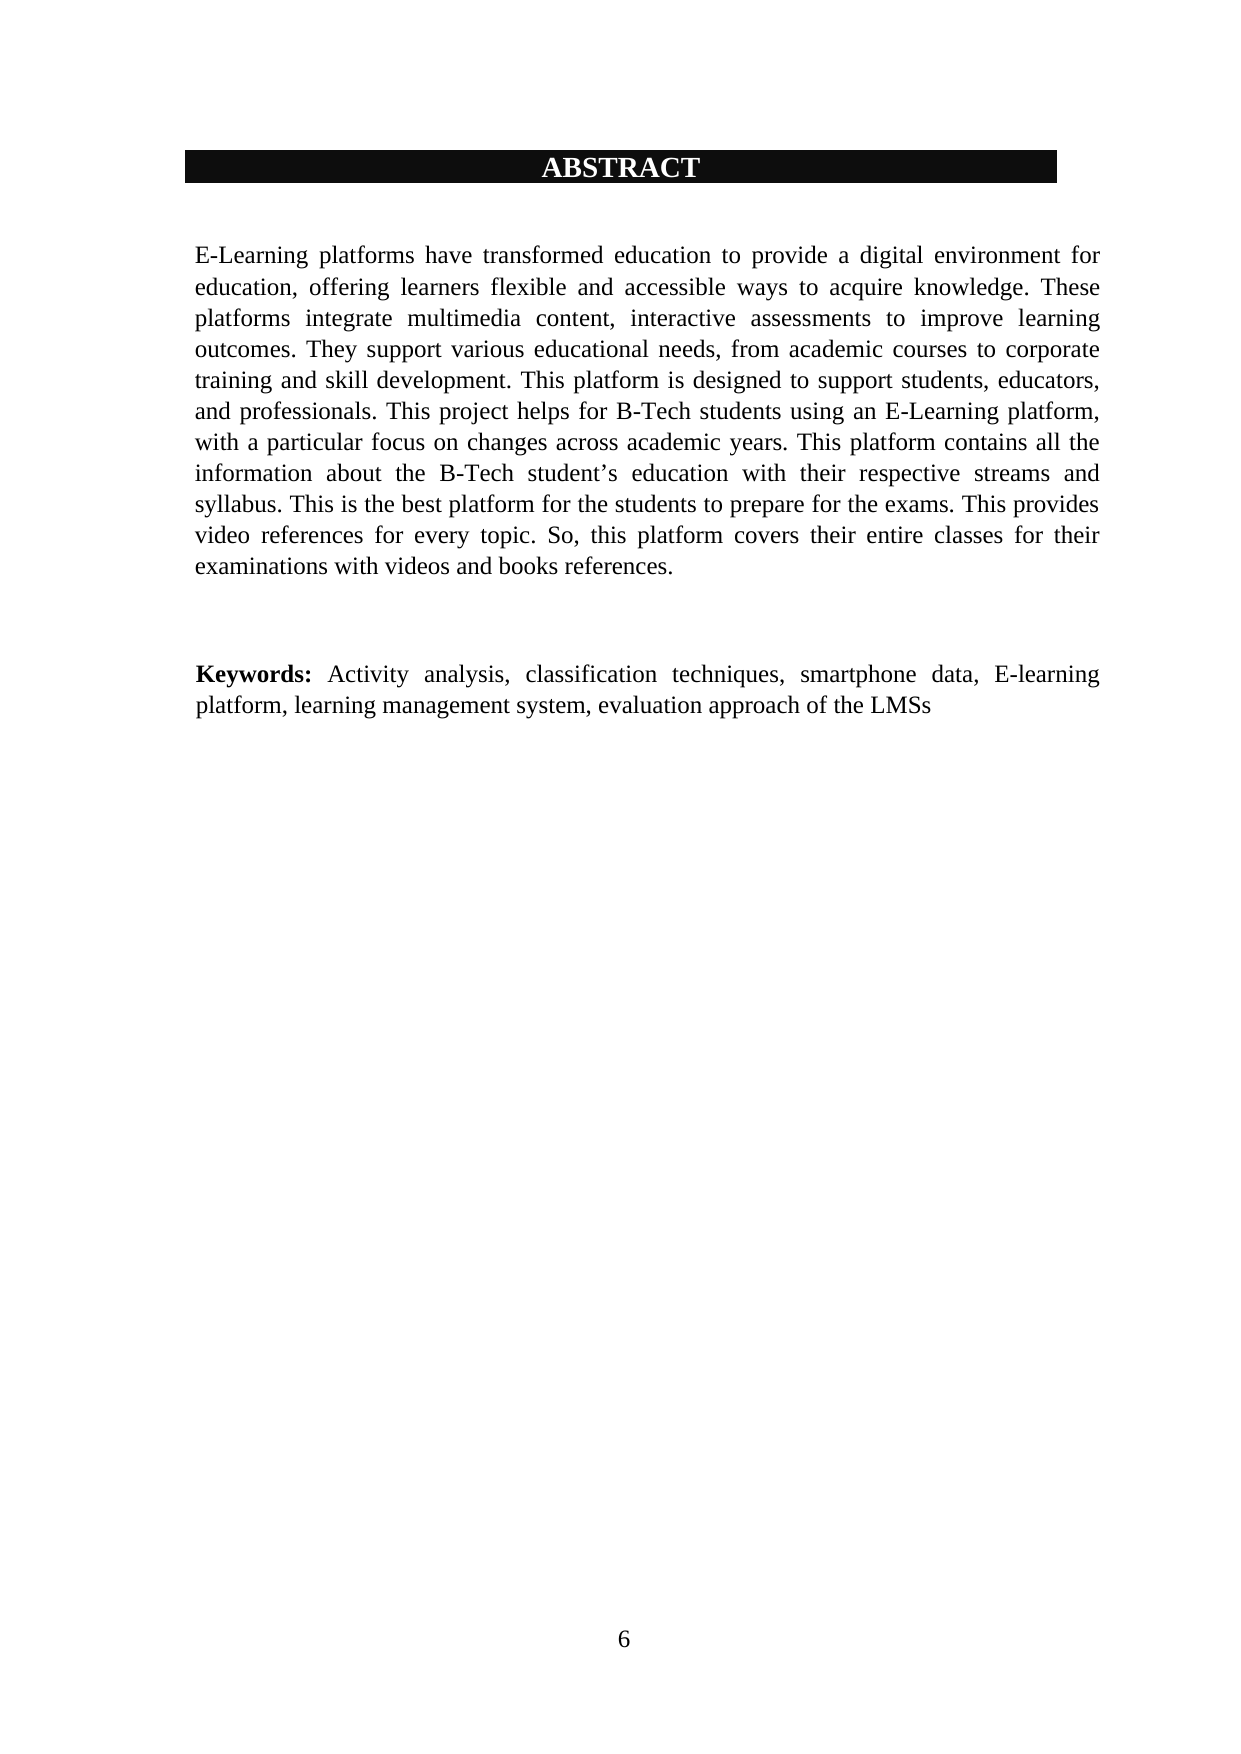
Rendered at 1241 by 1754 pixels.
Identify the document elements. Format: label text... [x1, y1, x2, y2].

text Keywords: Activity analysis, classification techniques, smartphone data, E-learning platform, learning management system, evaluation approach of the LMSs [196, 659, 1100, 718]
text E-Learning platforms have transformed education to provide a digital environment for education, offering learners flexible and accessible ways to acquire knowledge. These platforms integrate multimedia content, interactive assessments to improve learning outcomes. They support various educational needs, from academic courses to corporate training and skill development. This platform is designed to support students, educators, and professionals. This project helps for B-Tech students using an E-Learning platform, with a particular focus on changes across academic years. This platform contains all the information about the B-Tech student’s education with their respective streams and syllabus. This is the best platform for the students to prepare for the exams. This provides video references for every topic. So, this platform covers their entire classes for their examinations with videos and books references. [194, 241, 1101, 580]
subtitle ABSTRACT [185, 150, 1057, 183]
